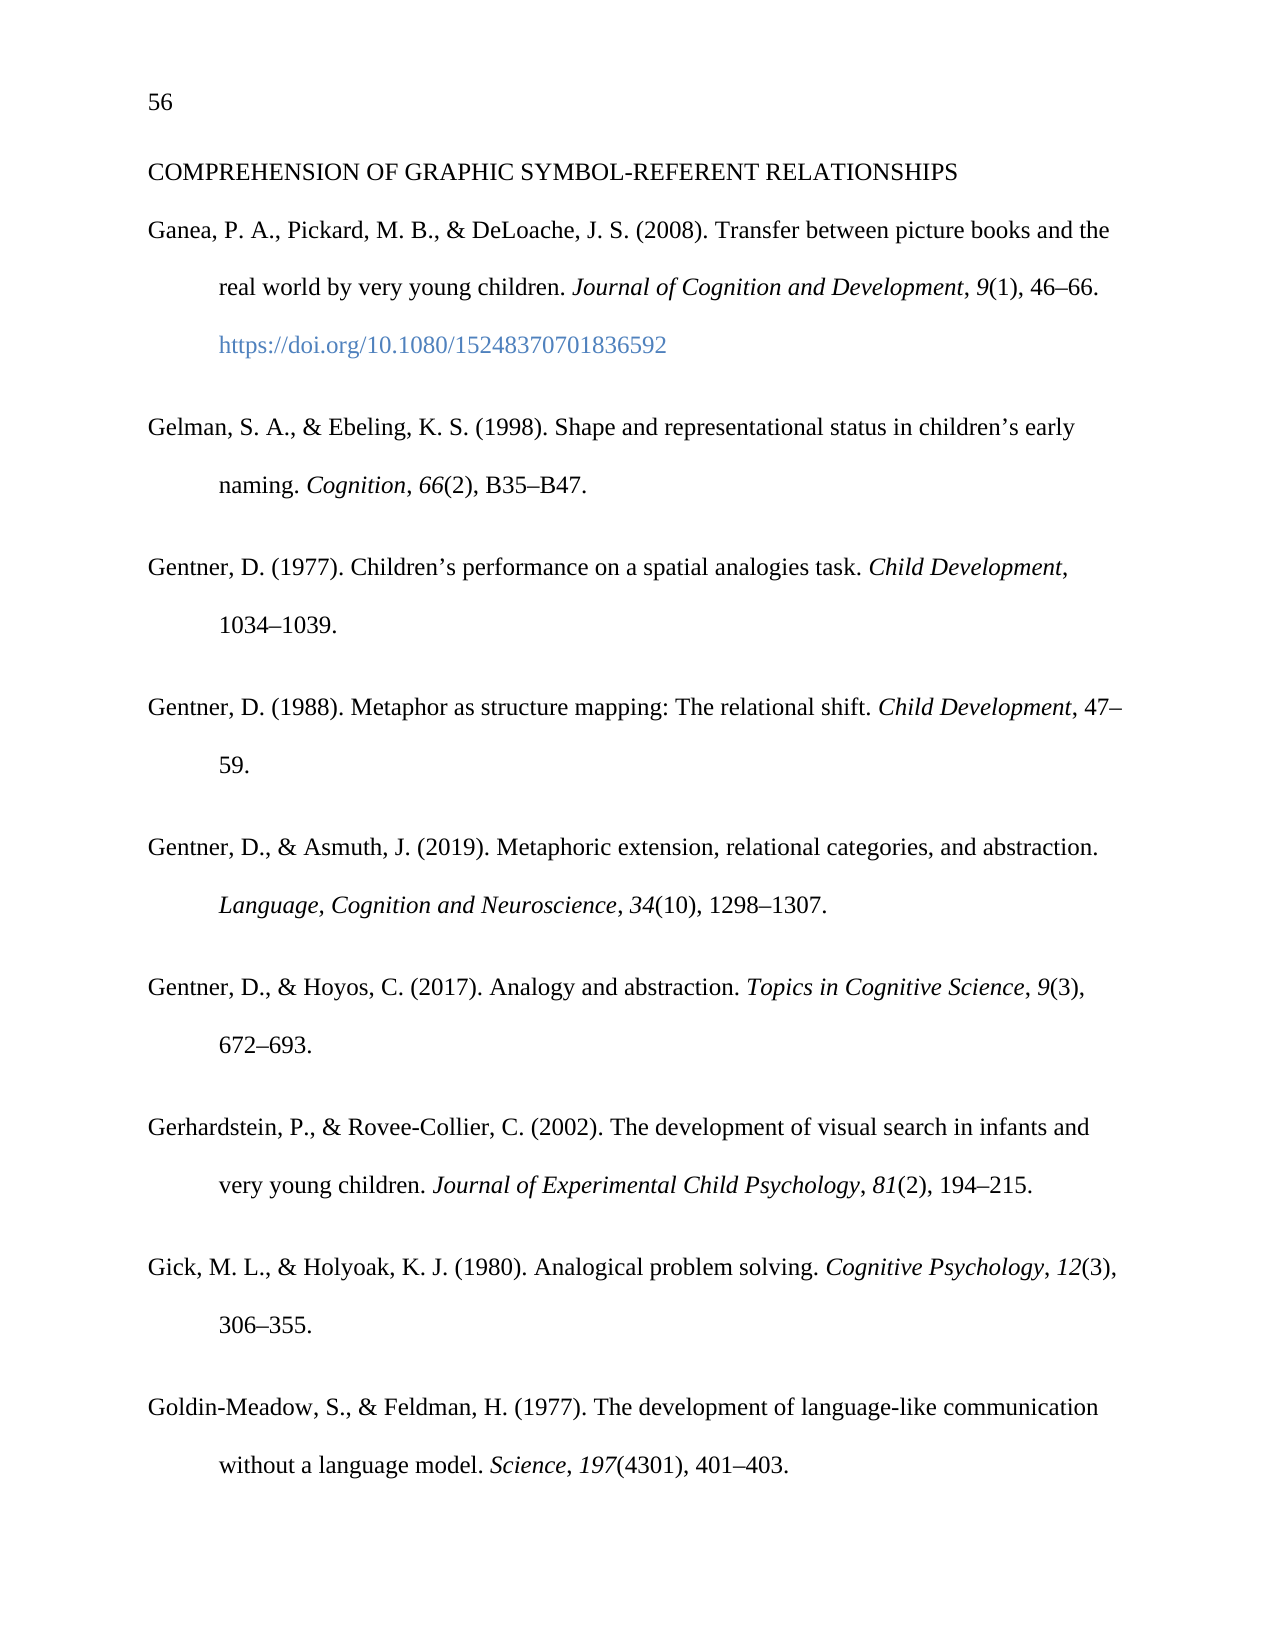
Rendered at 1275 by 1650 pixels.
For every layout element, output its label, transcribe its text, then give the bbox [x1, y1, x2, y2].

text Gelman, S. A., & Ebeling, K. S. (1998). Shape and representational status in children’s early naming. Cognition, 66(2), B35–B47. [148, 412, 1127, 499]
text Goldin-Meadow, S., & Feldman, H. (1977). The development of language-like communication without a language model. Science, 197(4301), 401–403. [148, 1392, 1127, 1479]
text Ganea, P. A., Pickard, M. B., & DeLoache, J. S. (2008). Transfer between picture books and the real world by very young children. Journal of Cognition and Development, 9(1), 46–66. https://doi.org/10.1080/15248370701836592 [148, 215, 1127, 359]
text Gentner, D., & Asmuth, J. (2019). Metaphoric extension, relational categories, and abstraction. Language, Cognition and Neuroscience, 34(10), 1298–1307. [148, 832, 1127, 919]
text Gentner, D. (1977). Children’s performance on a spatial analogies task. Child Development, 1034–1039. [148, 552, 1127, 639]
text Gentner, D., & Hoyos, C. (2017). Analogy and abstraction. Topics in Cognitive Science, 9(3), 672–693. [148, 972, 1127, 1059]
text Gerhardstein, P., & Rovee-Collier, C. (2002). The development of visual search in infants and very young children. Journal of Experimental Child Psychology, 81(2), 194–215. [148, 1112, 1127, 1199]
text Gentner, D. (1988). Metaphor as structure mapping: The relational shift. Child Development, 47–59. [148, 692, 1127, 779]
text Gick, M. L., & Holyoak, K. J. (1980). Analogical problem solving. Cognitive Psychology, 12(3), 306–355. [148, 1252, 1127, 1339]
